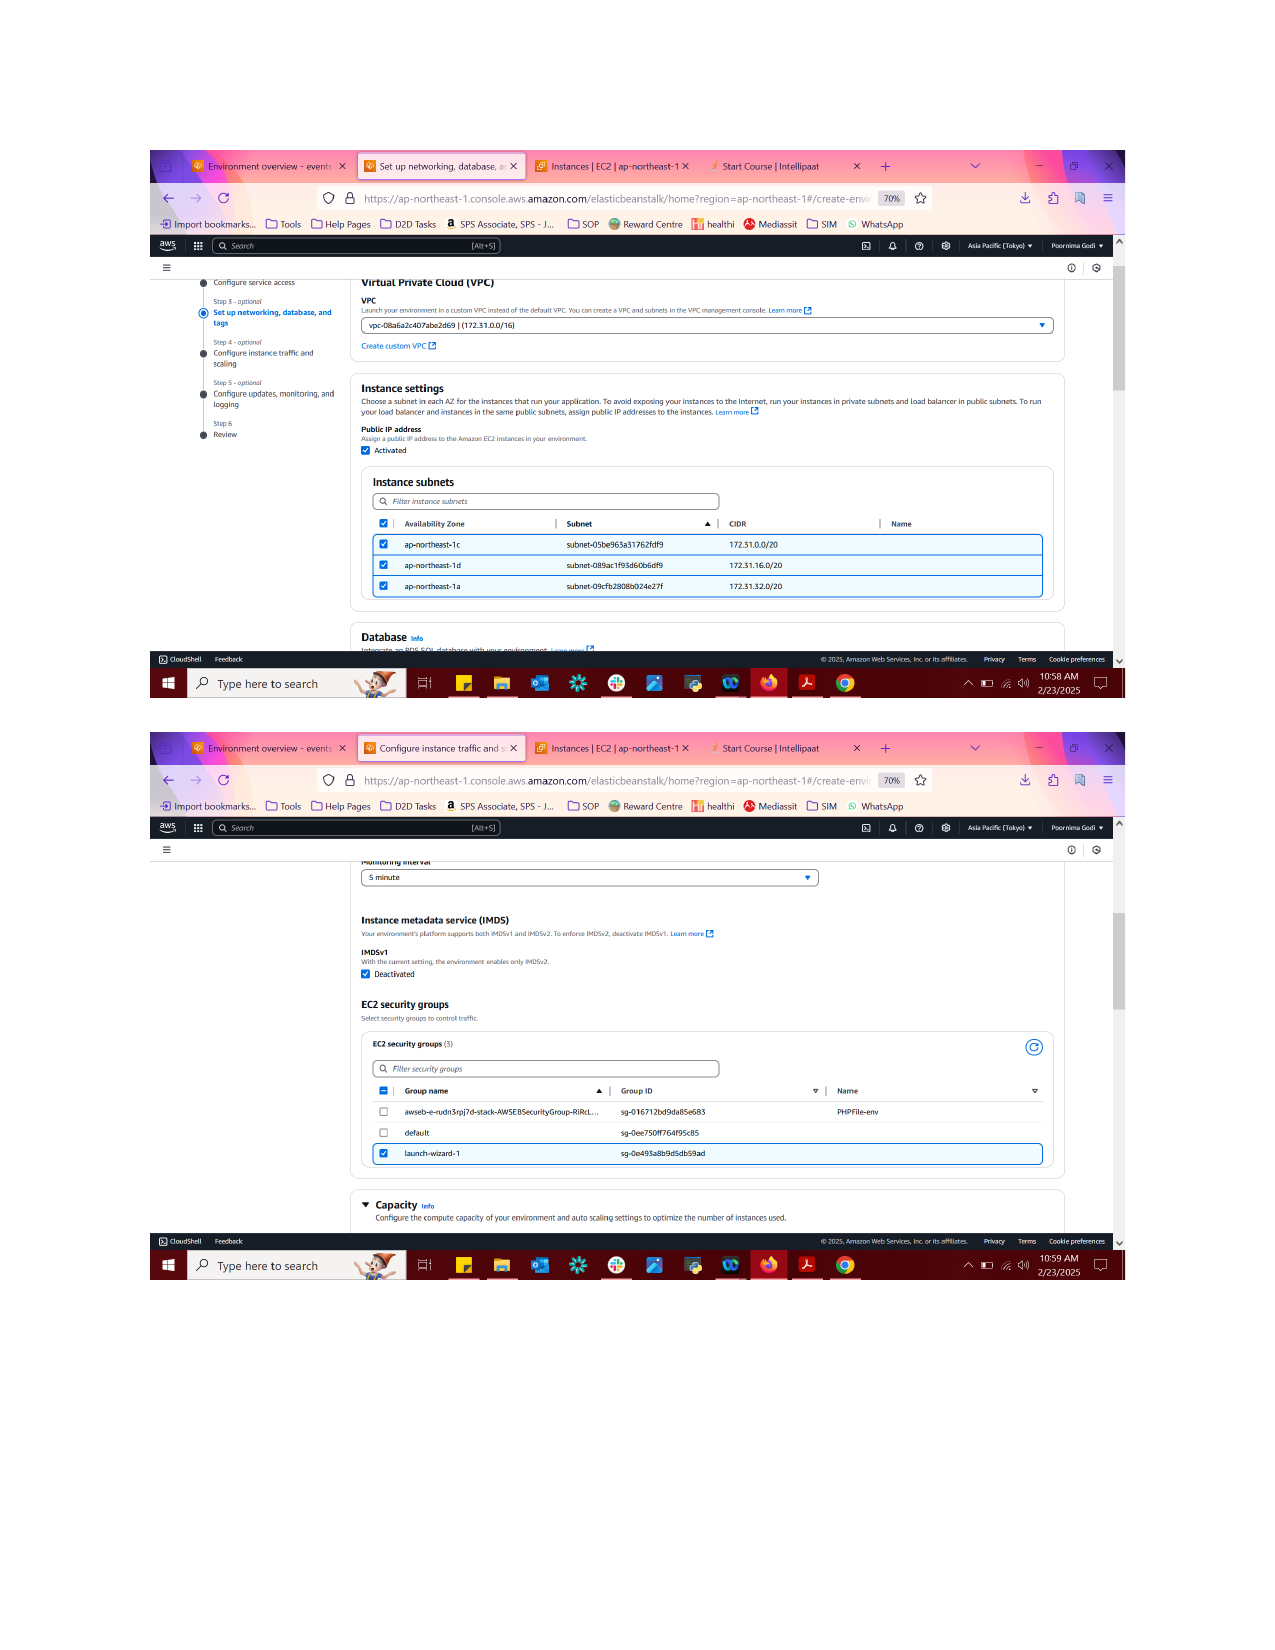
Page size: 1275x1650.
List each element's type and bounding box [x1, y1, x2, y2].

picture [150, 732, 1125, 1280]
picture [150, 150, 1125, 698]
